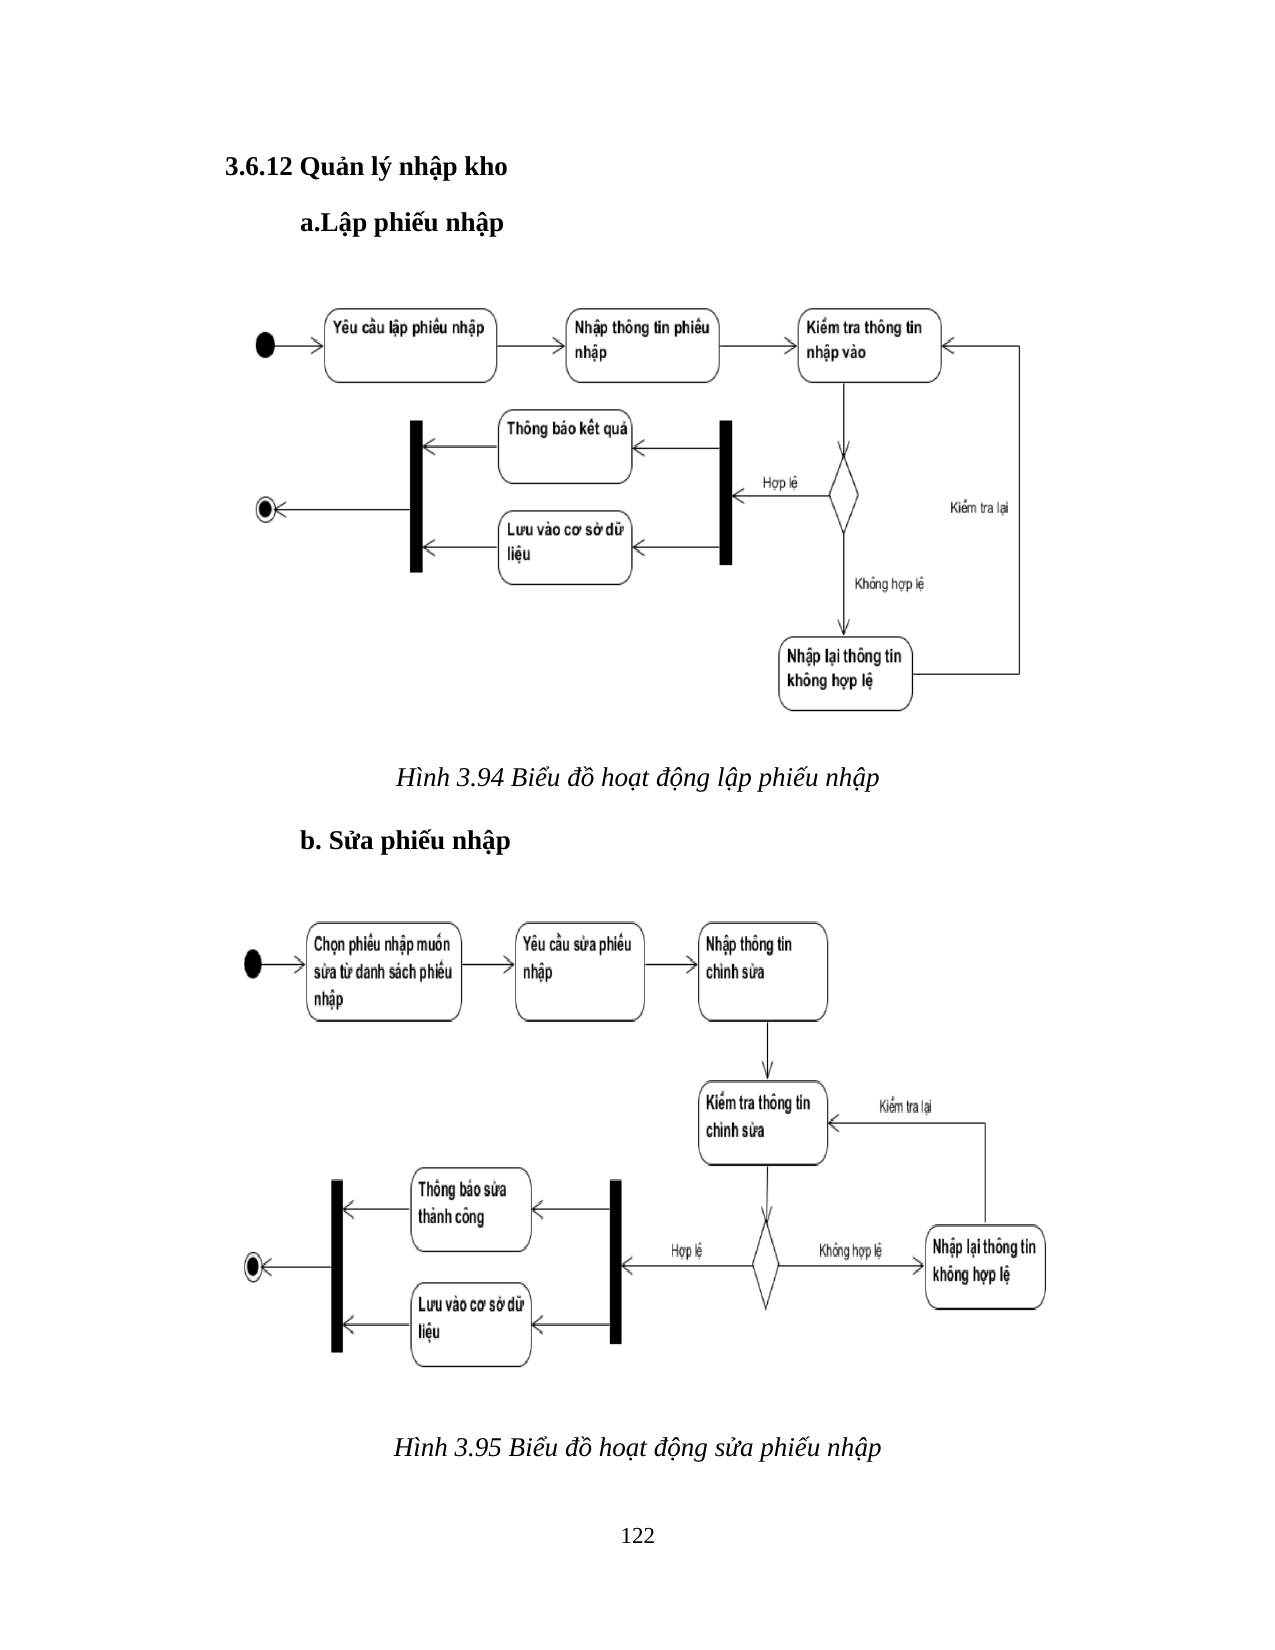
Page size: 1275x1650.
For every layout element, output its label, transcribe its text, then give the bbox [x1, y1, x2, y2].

picture [205, 886, 1070, 1431]
text b. Sửa phiếu nhập [150, 824, 1125, 855]
text Hình 3.95 Biểu đồ hoạt động sửa phiếu nhập [150, 1431, 1125, 1462]
text Hình 3.94 Biểu đồ hoạt động lập phiếu nhập [150, 761, 1125, 793]
text a.Lập phiếu nhập [150, 206, 1125, 237]
picture [205, 237, 1070, 762]
subtitle 3.6.12 Quản lý nhập kho [150, 150, 1125, 181]
